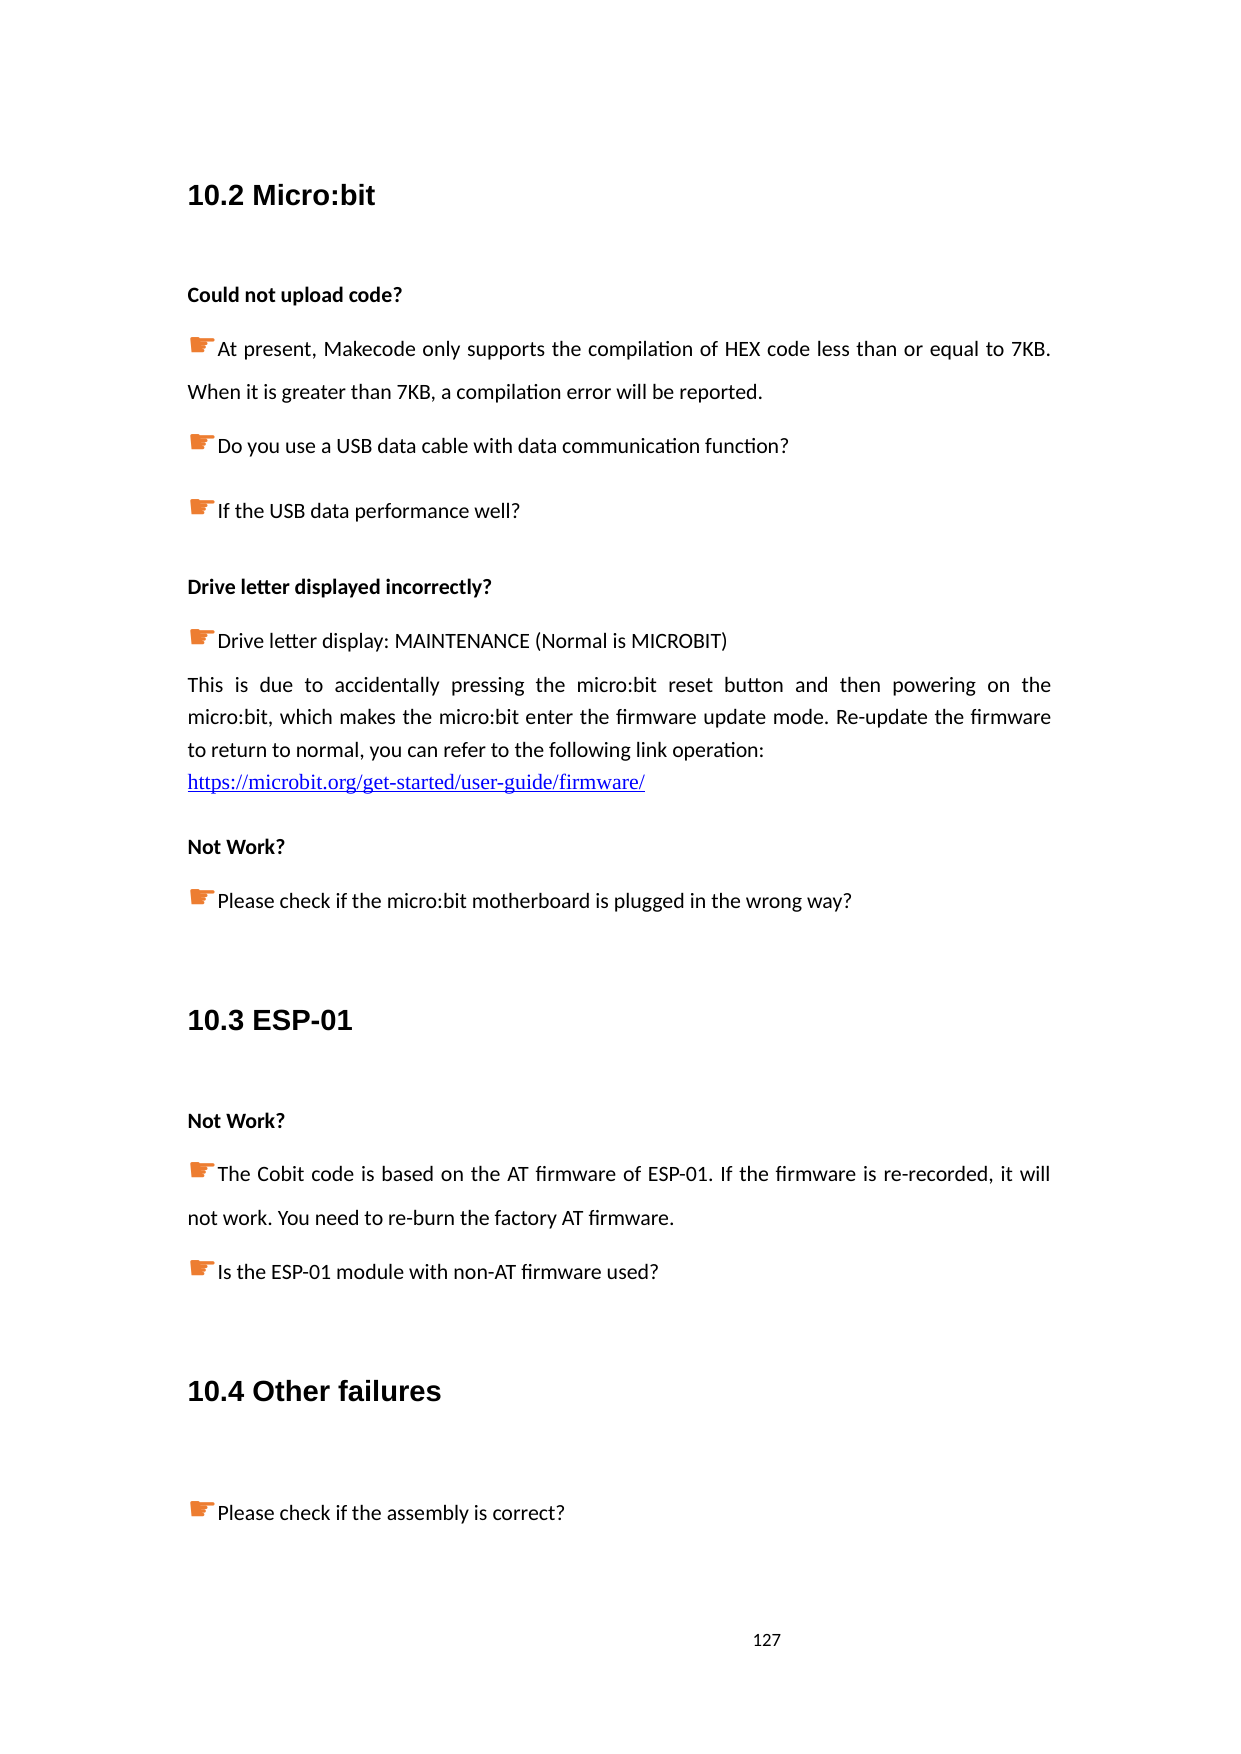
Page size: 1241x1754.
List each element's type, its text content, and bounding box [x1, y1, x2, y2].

text https://microbit.org/get-started/user-guide/firmware/ [187, 766, 1053, 798]
text ☛The Cobit code is based on the AT firmware of ESP-01. If the firmware is re-recorded, it will not work. You need to re-burn the factory AT firmware. [187, 1136, 1053, 1234]
text ☛Is the ESP-01 module with non-AT firmware used? [187, 1234, 1053, 1299]
text This is due to accidentally pressing the micro:bit reset button and then powering on the micro:bit, which makes the micro:bit enter the firmware update mode. Re-update the firmware to return to normal, you can refer to the following link operation: [187, 668, 1053, 766]
text ☛Drive letter display: MAINTENANCE (Normal is MICROBIT) [187, 603, 1053, 668]
text Drive letter displayed incorrectly? [187, 571, 1053, 603]
text ☛Please check if the micro:bit motherboard is plugged in the wrong way? [187, 863, 1053, 928]
text Not Work? [187, 1104, 1053, 1136]
text ☛Do you use a USB data cable with data communication function? [187, 408, 1053, 473]
text ☛At present, Makecode only supports the compilation of HEX code less than or equal to 7KB. When it is greater than 7KB, a compilation error will be reported. [187, 311, 1053, 408]
text ☛If the USB data performance well? [187, 473, 1053, 538]
text ☛Please check if the assembly is correct? [187, 1474, 1053, 1539]
subtitle 10.2 Micro:bit [187, 162, 1053, 227]
subtitle 10.3 ESP-01 [187, 988, 1053, 1053]
subtitle 10.4 Other failures [187, 1358, 1053, 1423]
text Not Work? [187, 831, 1053, 863]
text Could not upload code? [187, 278, 1053, 311]
